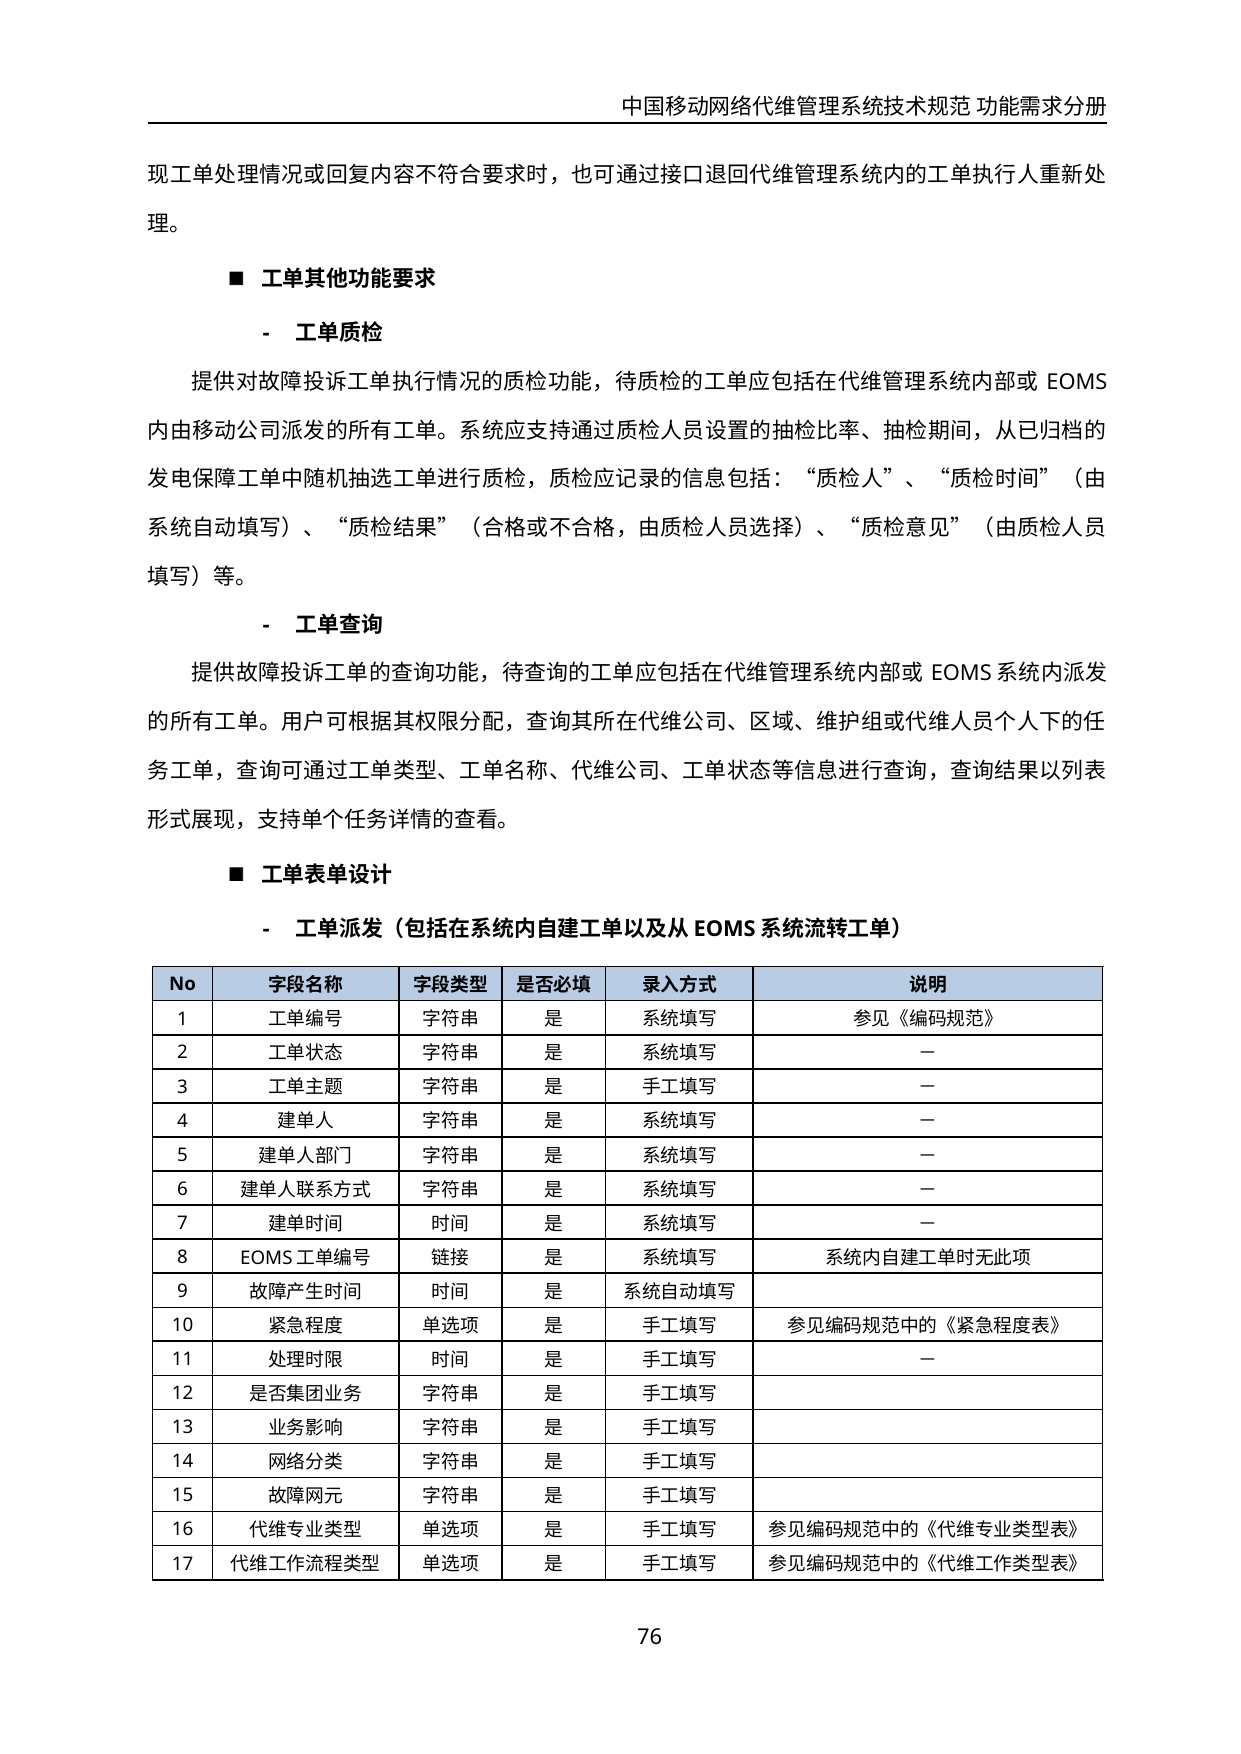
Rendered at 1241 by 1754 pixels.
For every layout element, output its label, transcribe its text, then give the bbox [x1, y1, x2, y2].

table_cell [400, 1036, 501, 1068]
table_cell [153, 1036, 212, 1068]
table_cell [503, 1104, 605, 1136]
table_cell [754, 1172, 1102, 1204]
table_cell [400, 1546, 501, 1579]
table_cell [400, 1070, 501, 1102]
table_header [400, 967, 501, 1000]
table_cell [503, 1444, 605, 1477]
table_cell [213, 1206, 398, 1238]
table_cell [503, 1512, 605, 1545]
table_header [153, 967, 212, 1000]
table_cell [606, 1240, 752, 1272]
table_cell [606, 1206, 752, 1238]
text 提供对故障投诉工单执行情况的质检功能，待质检的工单应包括在代维管理系统内部或EOMS内由移动公司派发的所有工单。系统应支持通过质检人员设置的抽检比率、抽检期间，从已归档的发电保障工单中随机抽选工单进行质检，质检应记录的信息包括：“质检人”、“质检时间”（由系统自动填写）、“质检结果”（合格或不合格，由质检人员选择）、“质检意见”（由质检人员填写）等。 [148, 363, 1107, 591]
list 工单表单设计 [228, 856, 1107, 889]
list 工单派发（包括在系统内自建工单以及从EOMS系统流转工单） [262, 911, 1107, 943]
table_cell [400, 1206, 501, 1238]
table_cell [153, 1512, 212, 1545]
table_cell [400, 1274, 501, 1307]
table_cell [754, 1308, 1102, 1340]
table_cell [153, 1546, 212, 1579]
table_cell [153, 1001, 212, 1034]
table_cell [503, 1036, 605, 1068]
text 提供故障投诉工单的查询功能，待查询的工单应包括在代维管理系统内部或EOMS系统内派发的所有工单。用户可根据其权限分配，查询其所在代维公司、区域、维护组或代维人员个人下的任务工单，查询可通过工单类型、工单名称、代维公司、工单状态等信息进行查询，查询结果以列表形式展现，支持单个任务详情的查看。 [148, 655, 1107, 834]
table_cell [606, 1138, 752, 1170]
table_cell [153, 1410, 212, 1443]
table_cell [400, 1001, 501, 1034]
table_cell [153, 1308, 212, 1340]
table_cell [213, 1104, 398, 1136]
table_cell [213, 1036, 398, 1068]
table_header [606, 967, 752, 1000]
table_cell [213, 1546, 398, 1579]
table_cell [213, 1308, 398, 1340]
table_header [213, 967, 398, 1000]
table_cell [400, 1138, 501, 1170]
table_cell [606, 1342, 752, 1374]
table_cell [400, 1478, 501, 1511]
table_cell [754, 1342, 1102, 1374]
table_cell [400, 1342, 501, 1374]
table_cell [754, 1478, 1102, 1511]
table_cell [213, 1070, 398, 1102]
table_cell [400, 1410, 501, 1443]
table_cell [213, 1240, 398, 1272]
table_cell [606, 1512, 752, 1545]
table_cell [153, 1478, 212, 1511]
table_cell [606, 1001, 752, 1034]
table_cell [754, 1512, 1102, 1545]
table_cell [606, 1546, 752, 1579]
list 工单质检 [262, 315, 1107, 348]
list 工单查询 [262, 607, 1107, 639]
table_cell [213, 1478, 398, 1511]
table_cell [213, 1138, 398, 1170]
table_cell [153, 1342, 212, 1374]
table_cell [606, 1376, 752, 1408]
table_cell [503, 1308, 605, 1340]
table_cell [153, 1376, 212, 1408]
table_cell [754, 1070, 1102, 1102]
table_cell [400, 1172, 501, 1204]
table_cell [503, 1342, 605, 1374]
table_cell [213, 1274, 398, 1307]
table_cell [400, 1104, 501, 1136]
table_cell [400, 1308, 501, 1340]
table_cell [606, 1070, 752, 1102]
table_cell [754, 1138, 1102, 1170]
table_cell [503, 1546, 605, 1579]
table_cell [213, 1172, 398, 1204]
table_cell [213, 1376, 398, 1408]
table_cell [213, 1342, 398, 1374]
list 工单其他功能要求 [228, 260, 1107, 293]
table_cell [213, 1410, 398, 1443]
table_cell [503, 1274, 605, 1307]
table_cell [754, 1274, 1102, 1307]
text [148, 157, 1107, 238]
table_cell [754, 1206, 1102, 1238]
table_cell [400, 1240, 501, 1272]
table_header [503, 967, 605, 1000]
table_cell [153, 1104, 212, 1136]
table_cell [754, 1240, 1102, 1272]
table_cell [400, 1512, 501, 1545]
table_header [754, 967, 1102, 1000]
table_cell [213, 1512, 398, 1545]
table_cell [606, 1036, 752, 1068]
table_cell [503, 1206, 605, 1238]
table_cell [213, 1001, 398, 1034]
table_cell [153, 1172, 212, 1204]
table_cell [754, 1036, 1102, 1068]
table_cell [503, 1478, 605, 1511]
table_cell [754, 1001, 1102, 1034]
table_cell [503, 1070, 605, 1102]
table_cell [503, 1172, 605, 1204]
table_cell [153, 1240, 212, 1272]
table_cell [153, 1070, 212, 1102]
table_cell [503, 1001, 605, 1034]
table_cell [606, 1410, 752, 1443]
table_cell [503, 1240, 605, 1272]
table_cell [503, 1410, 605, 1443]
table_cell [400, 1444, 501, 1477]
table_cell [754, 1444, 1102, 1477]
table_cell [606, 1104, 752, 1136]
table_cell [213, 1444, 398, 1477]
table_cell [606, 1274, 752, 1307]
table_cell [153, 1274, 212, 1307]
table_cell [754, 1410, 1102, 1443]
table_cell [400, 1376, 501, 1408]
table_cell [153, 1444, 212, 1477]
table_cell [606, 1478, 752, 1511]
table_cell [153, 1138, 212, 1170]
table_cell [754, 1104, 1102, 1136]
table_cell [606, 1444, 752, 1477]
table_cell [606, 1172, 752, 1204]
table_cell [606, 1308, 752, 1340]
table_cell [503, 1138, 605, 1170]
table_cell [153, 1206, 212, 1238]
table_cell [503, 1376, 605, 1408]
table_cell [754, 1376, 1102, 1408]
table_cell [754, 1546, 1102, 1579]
